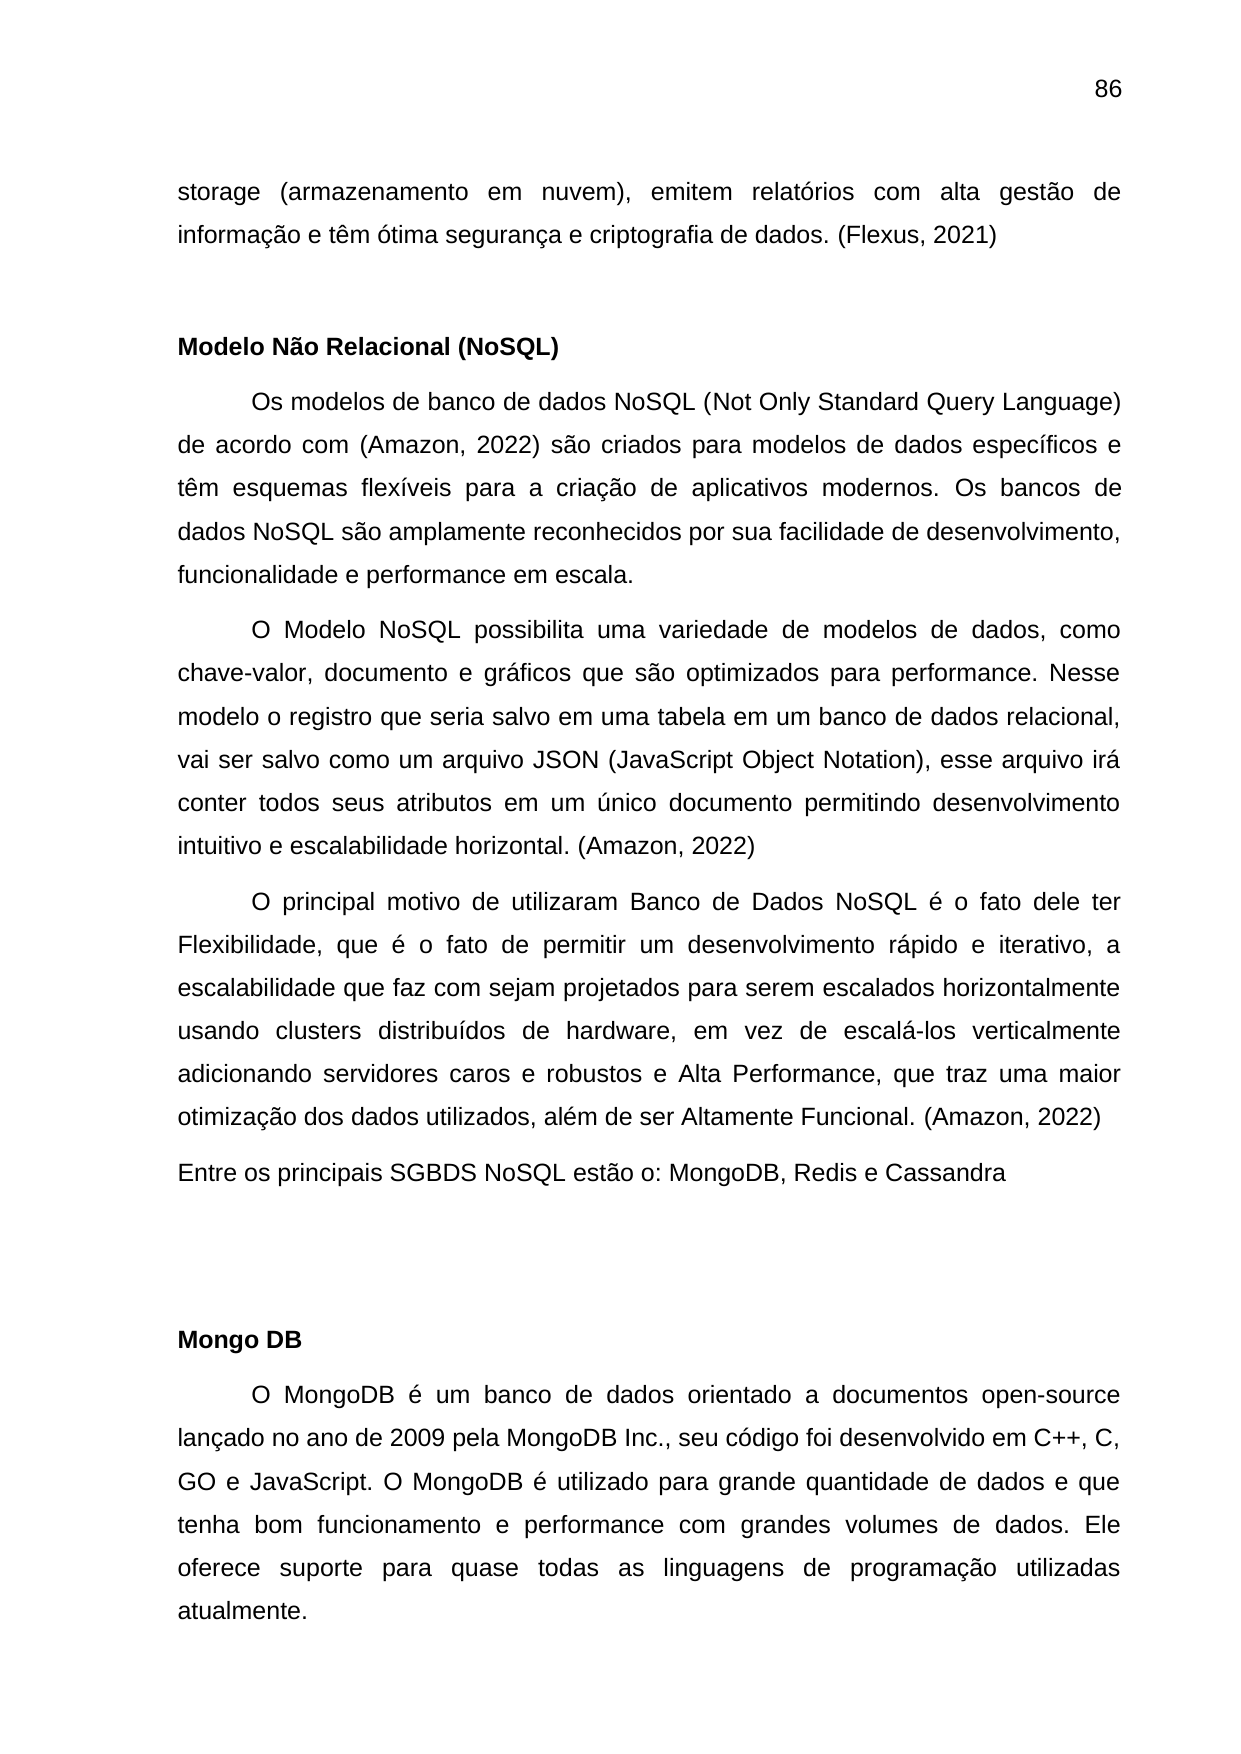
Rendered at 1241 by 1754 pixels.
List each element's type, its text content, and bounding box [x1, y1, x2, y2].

text Modelo Não Relacional (NoSQL) [177, 332, 1122, 360]
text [177, 177, 1122, 249]
text O principal motivo de utilizaram Banco de Dados NoSQL é o fato dele ter Flexibilidade, que é o fato de permitir um desenvolvimento rápido e iterativo, a escalabilidade que faz com sejam projetados para serem escalados horizontalmente usando clusters distribuídos de hardware, em vez de escalá-los verticalmente adicionando servidores caros e robustos e Alta Performance, que traz uma maior otimização dos dados utilizados, além de ser Altamente Funcional. [177, 887, 1122, 1131]
text Entre os principais SGBDS NoSQL estão o: MongoDB, Redis e Cassandra [177, 1158, 1122, 1187]
text O MongoDB é um banco de dados orientado a documentos open-source lançado no ano de 2009 pela MongoDB Inc., seu código foi desenvolvido em C++, C, GO e JavaScript. O MongoDB é utilizado para grande quantidade de dados e que tenha bom funcionamento e performance com grandes volumes de dados. Ele oferece suporte para quase todas as linguagens de programação utilizadas atualmente. [177, 1380, 1122, 1625]
text Mongo DB [177, 1325, 1122, 1353]
text O Modelo NoSQL possibilita uma variedade de modelos de dados, como chave-valor, documento e gráficos que são optimizados para performance. Nesse modelo o registro que seria salvo em uma tabela em um banco de dados relacional, vai ser salvo como um arquivo JSON (JavaScript Object Notation), esse arquivo irá conter todos seus atributos em um único documento permitindo desenvolvimento intuitivo e escalabilidade horizontal. [177, 615, 1122, 860]
text Os modelos de banco de dados NoSQL (Not Only Standard Query Language) de acordo com são criados para modelos de dados específicos e têm esquemas flexíveis para a criação de aplicativos modernos. Os bancos de dados NoSQL são amplamente reconhecidos por sua facilidade de desenvolvimento, funcionalidade e performance em escala. [177, 387, 1122, 588]
